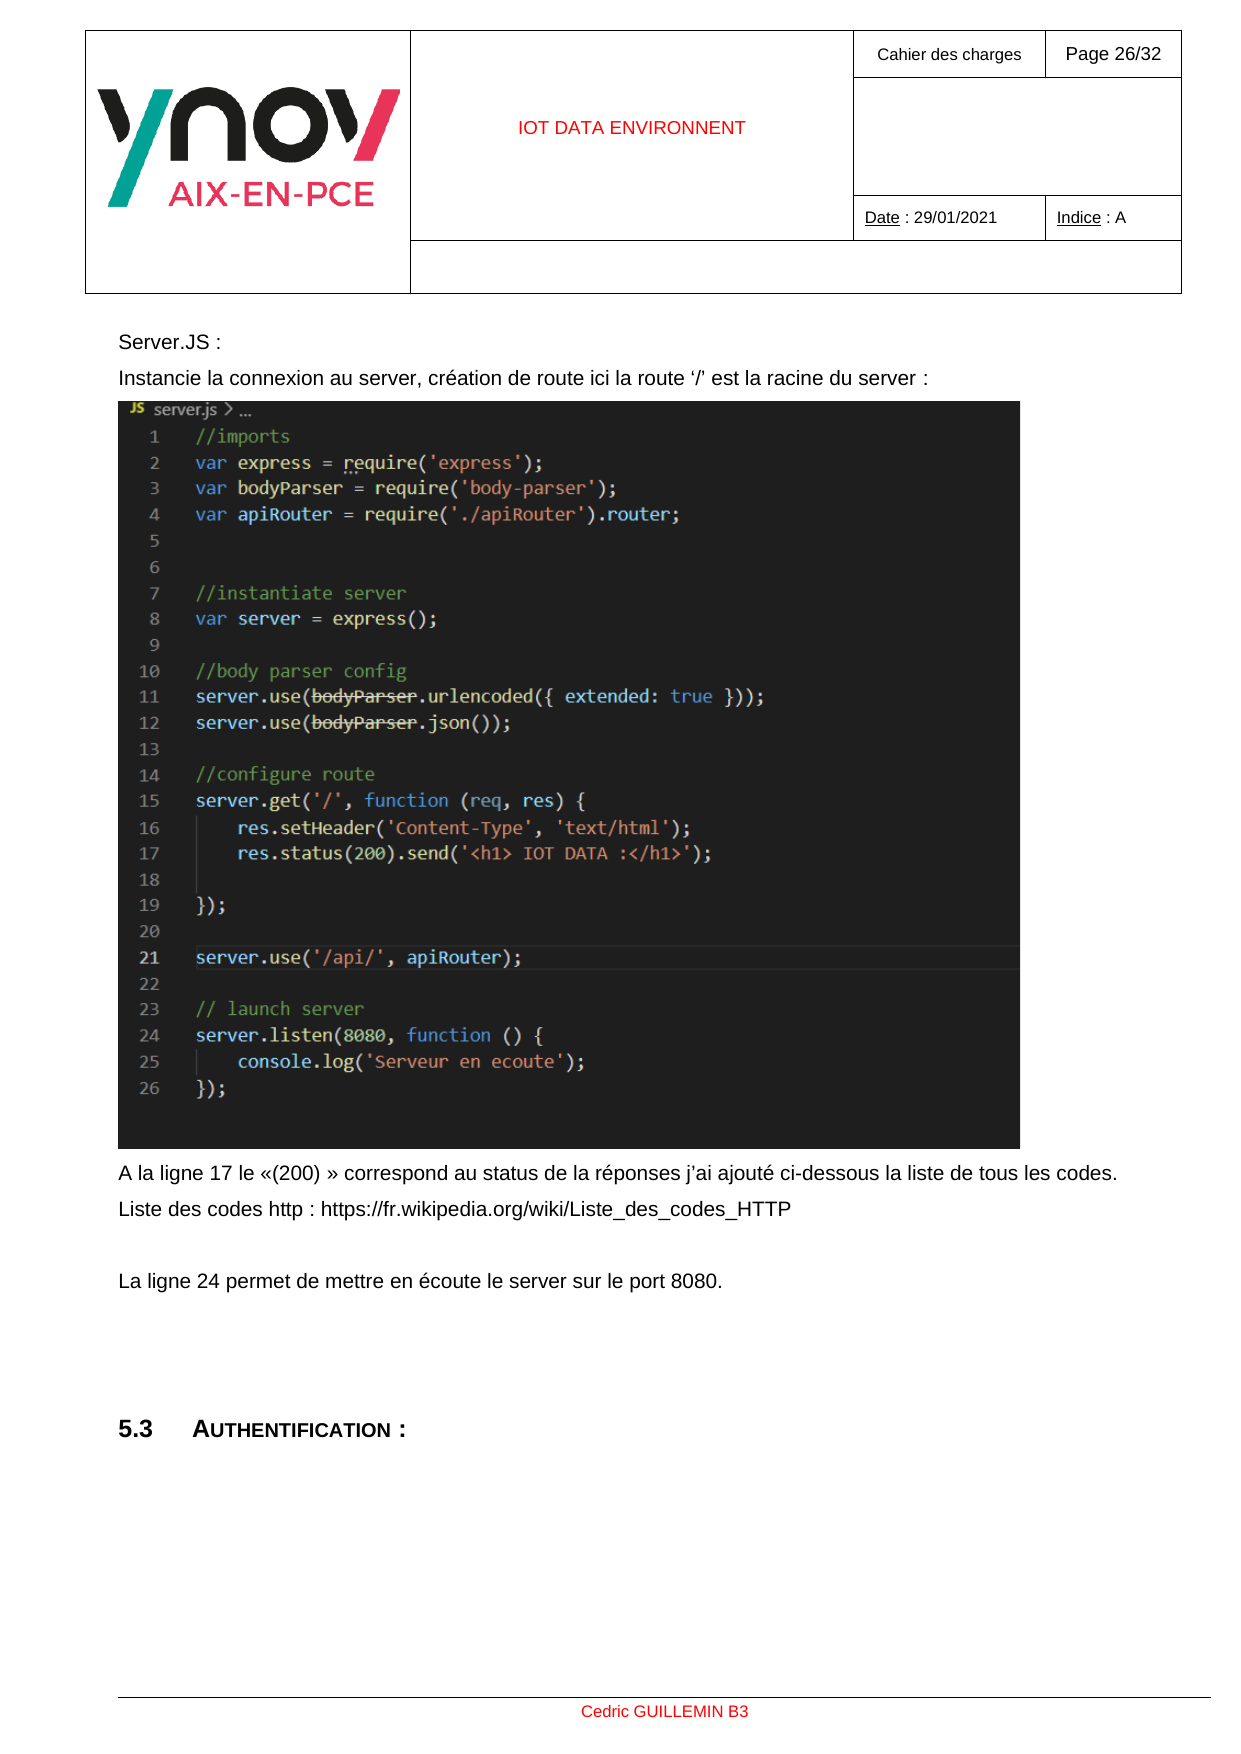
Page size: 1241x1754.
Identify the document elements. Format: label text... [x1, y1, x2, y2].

subtitle Authentification : [118, 1414, 1167, 1443]
picture [97, 87, 400, 207]
picture [118, 401, 1020, 1149]
text Server.JS : [118, 329, 1167, 353]
text A la ligne 17 le «(200) » correspond au status de la réponses j’ai ajouté ci-dessous la liste de tous les codes. [118, 1161, 1167, 1185]
text La ligne 24 permet de mettre en écoute le server sur le port 8080. [118, 1269, 1167, 1293]
text Liste des codes http : https://fr.wikipedia.org/wiki/Liste_des_codes_HTTP [118, 1197, 1167, 1221]
text Instancie la connexion au server, création de route ici la route ‘/’ est la racine du server : [118, 365, 1167, 389]
